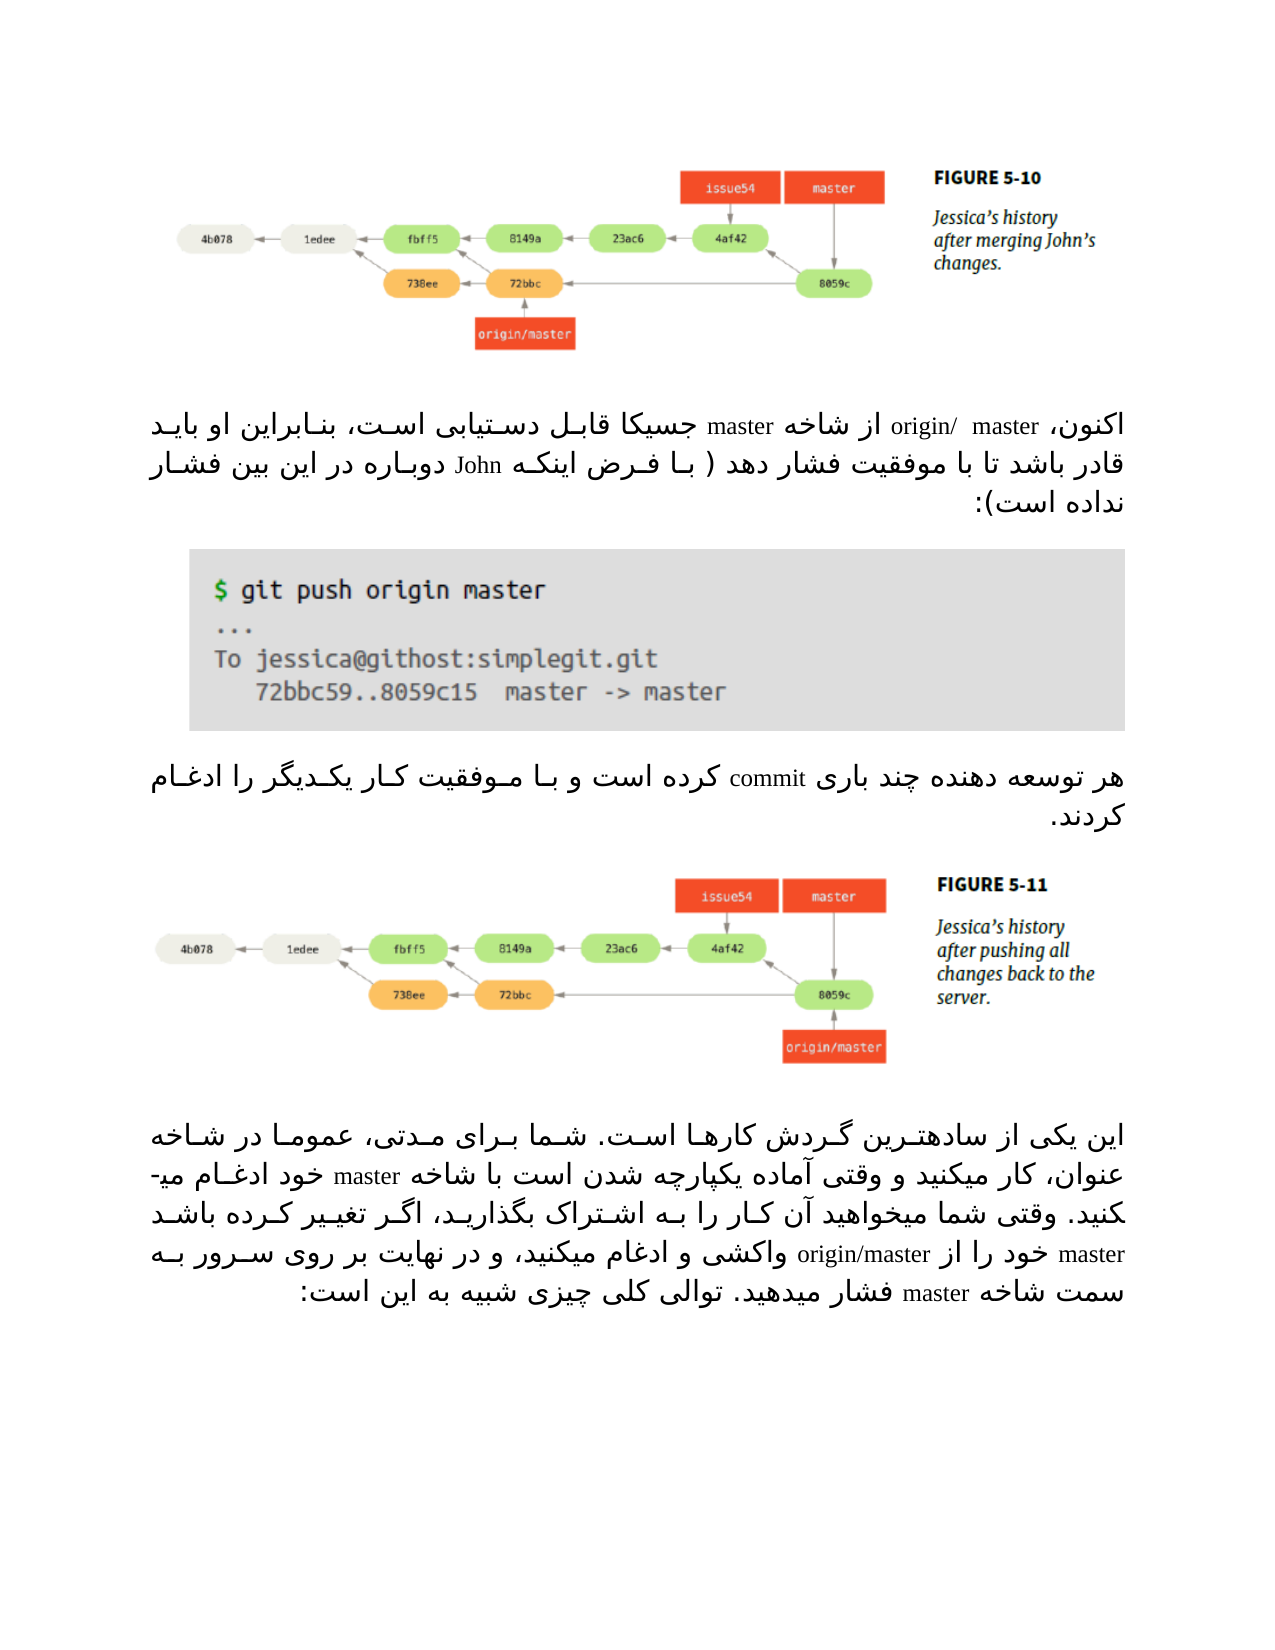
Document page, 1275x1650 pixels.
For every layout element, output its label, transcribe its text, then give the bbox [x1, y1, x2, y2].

text هر توسعه دهنده چند باری commit کرده است و با موفقیت کار یکدیگر را ادغام کردند. [150, 760, 1125, 833]
text این یکی از سادهترین گردش کارها است. شما برای مدتی، عموما در شاخه عنوان، کار میکنید و وقتی آماده یکپارچه شدن است با شاخه master خود ادغام میکنید. وقتی شما میخواهید آن کار را به اشتراک بگذارید، اگر تغییر کرده باشد master خود را از origin/master واکشی و ادغام میکنید، و در نهایت بر روی سرور به سمت شاخه master فشار میدهید. توالی کلی چیزی شبیه به این است: [150, 1118, 1125, 1308]
text اکنون، origin/ master از شاخه master جسیکا قابل دستیابی است، بنابراین او باید قادر باشد تا با موفقیت فشار دهد ( با فرض اینکه John دوباره در این بین فشار نداده است): [150, 407, 1125, 519]
